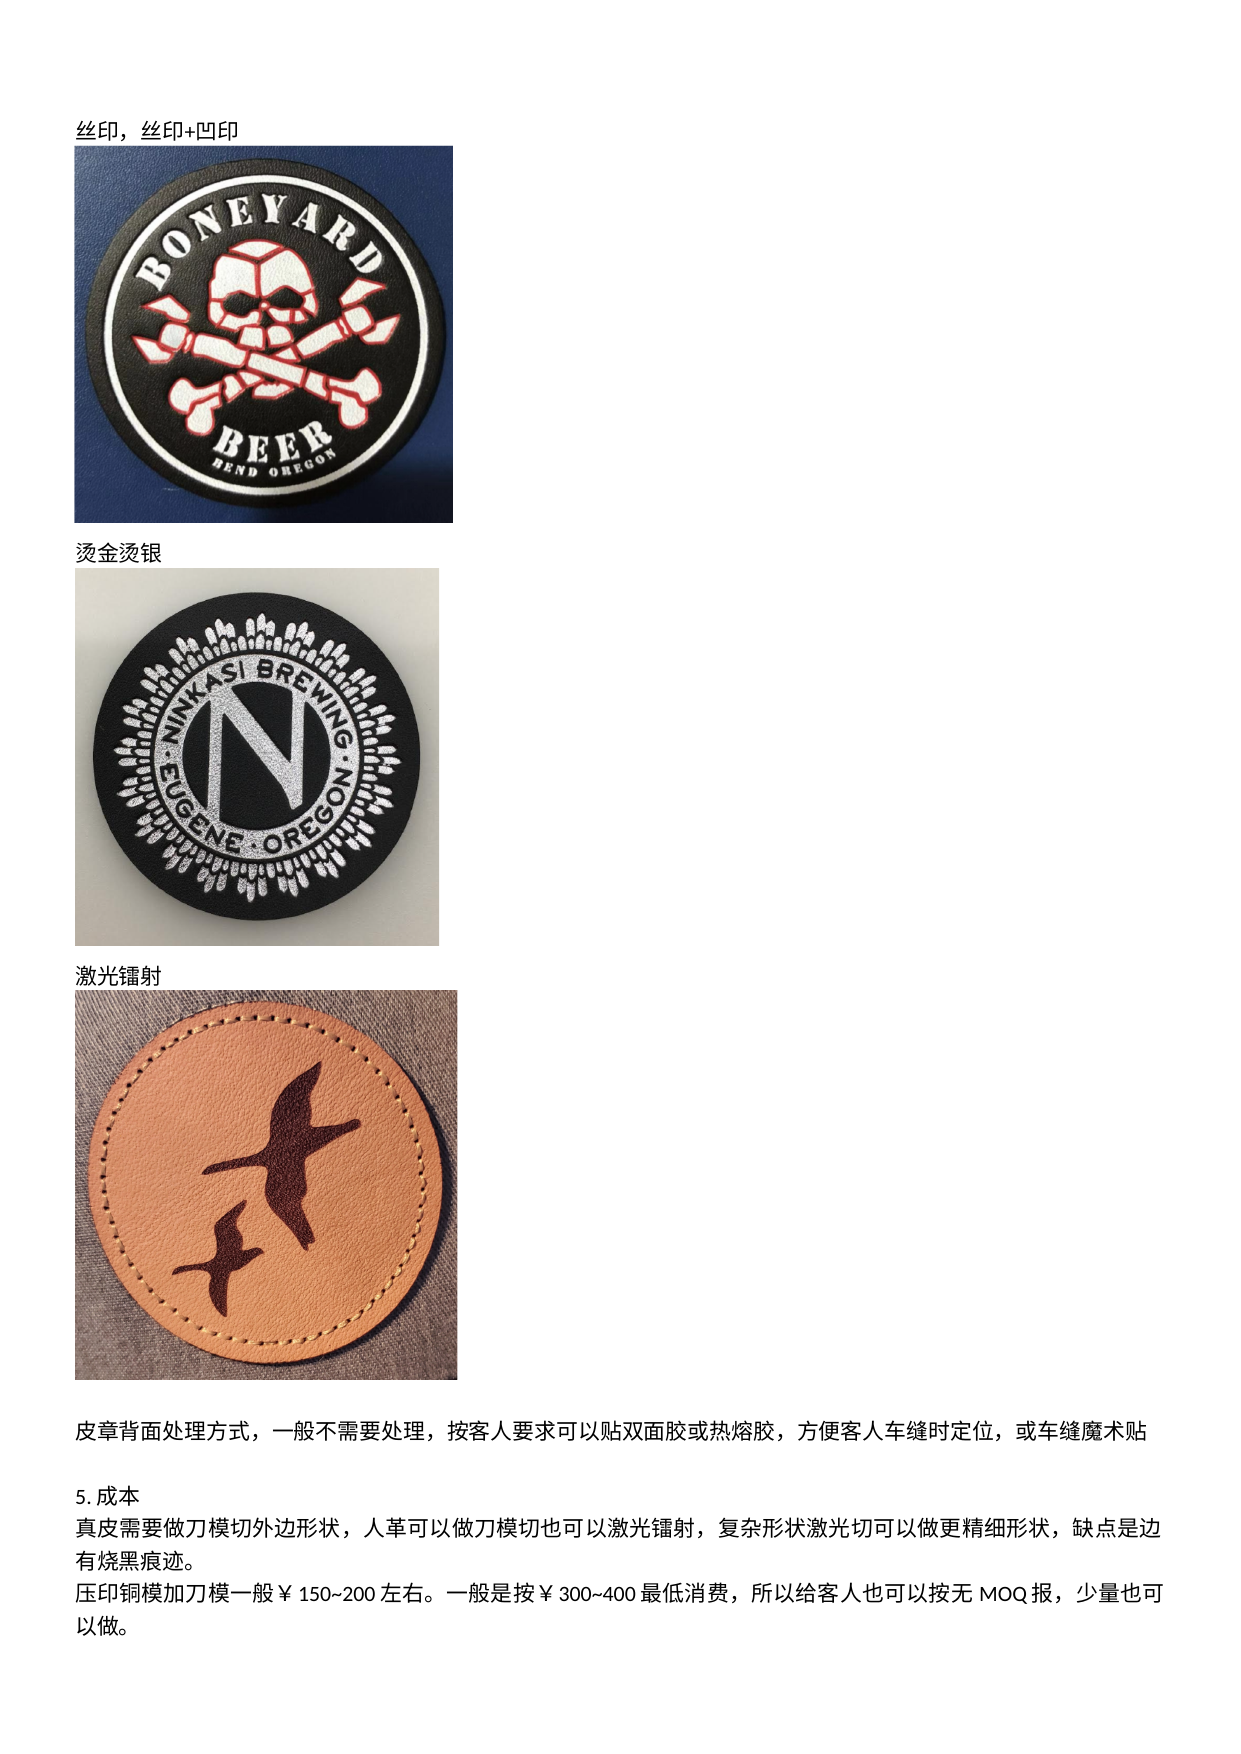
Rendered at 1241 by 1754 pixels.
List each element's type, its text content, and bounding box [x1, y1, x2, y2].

list 激光镭射 [75, 958, 1165, 991]
picture [75, 990, 458, 1380]
list 成本 [75, 1478, 1165, 1511]
list 皮章背面处理方式，一般不需要处理，按客人要求可以贴双面胶或热熔胶，方便客人车缝时定位，或车缝魔术贴 [75, 1413, 1165, 1446]
list 真皮需要做刀模切外边形状，人革可以做刀模切也可以激光镭射，复杂形状激光切可以做更精细形状，缺点是边有烧黑痕迹。 [75, 1511, 1165, 1576]
picture [75, 146, 453, 523]
list 丝印，丝印+凹印 [75, 113, 1165, 146]
picture [75, 568, 440, 946]
list 烫金烫银 [75, 536, 1165, 568]
list 压印铜模加刀模一般￥150~200左右。一般是按￥300~400最低消费，所以给客人也可以按无MOQ报，少量也可以做。 [75, 1576, 1165, 1641]
